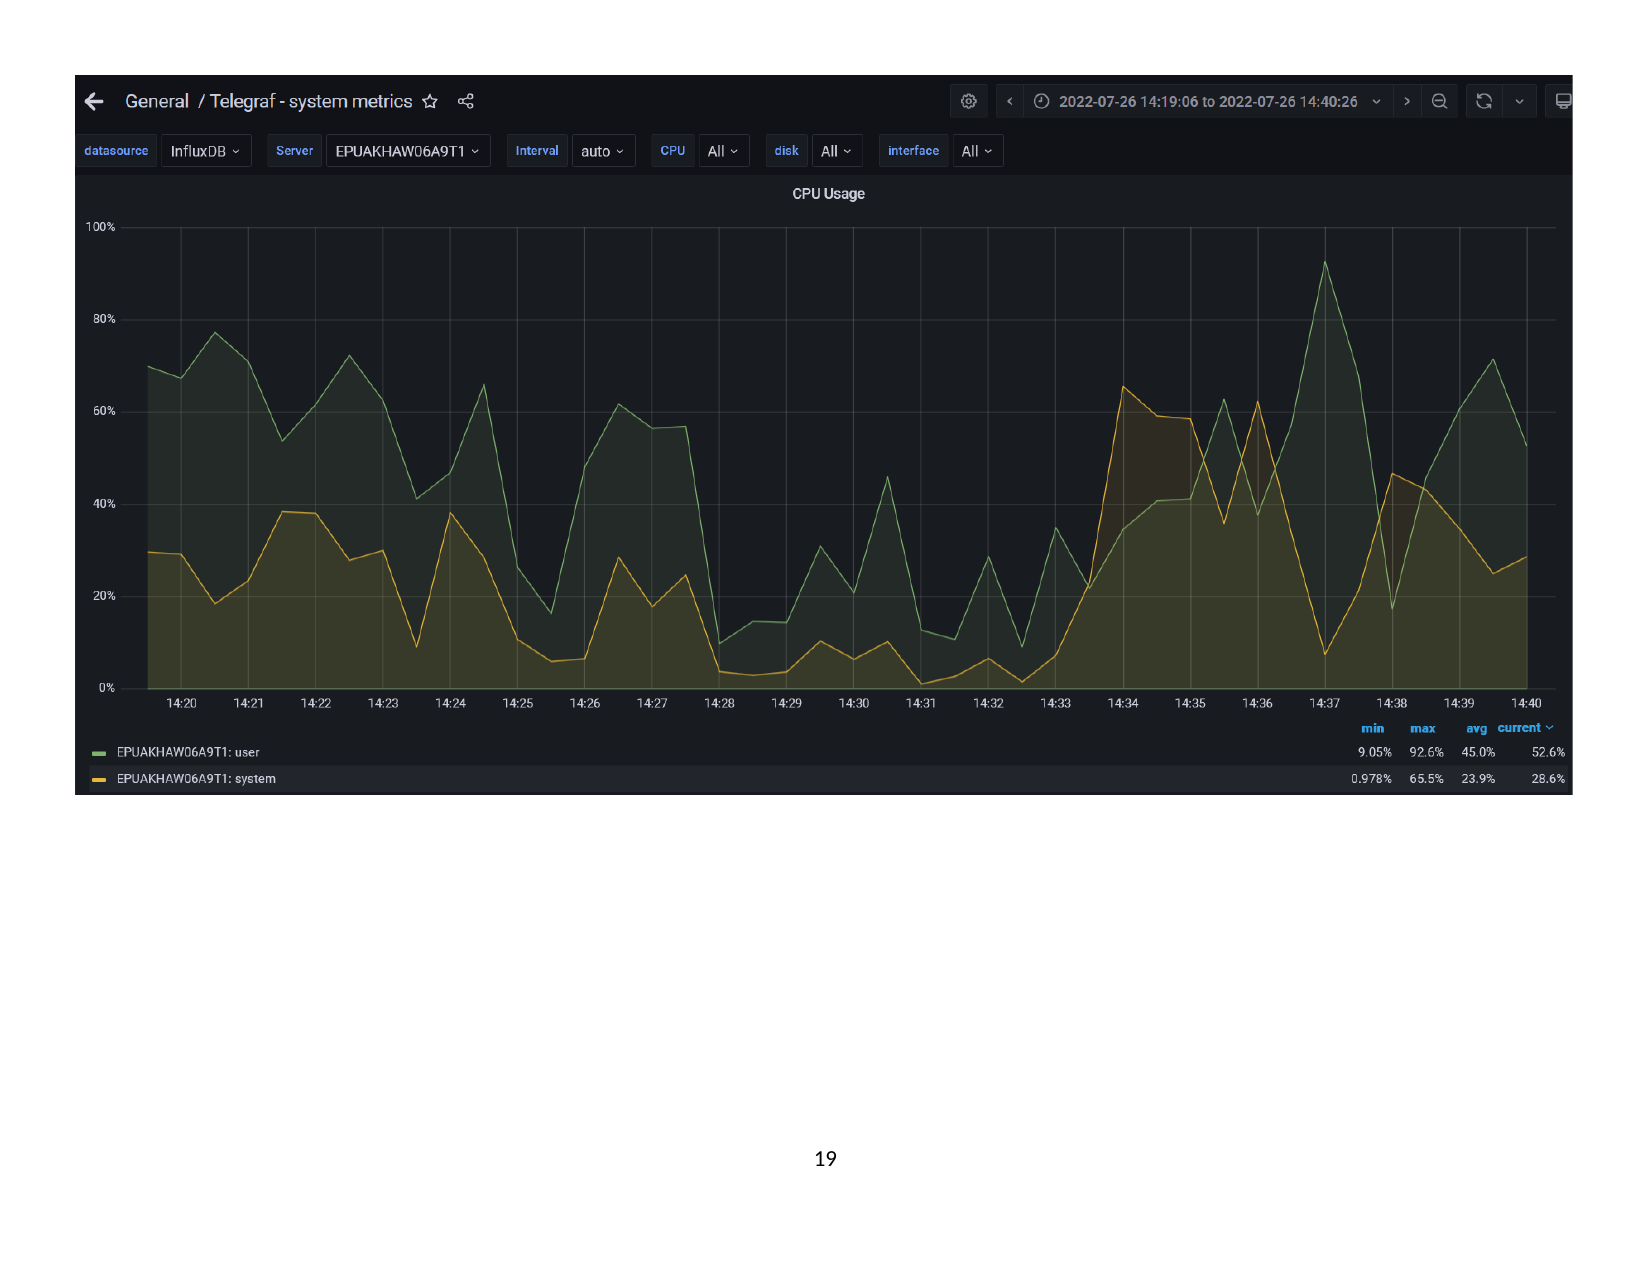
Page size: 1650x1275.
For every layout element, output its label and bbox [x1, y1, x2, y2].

picture [75, 75, 1573, 795]
